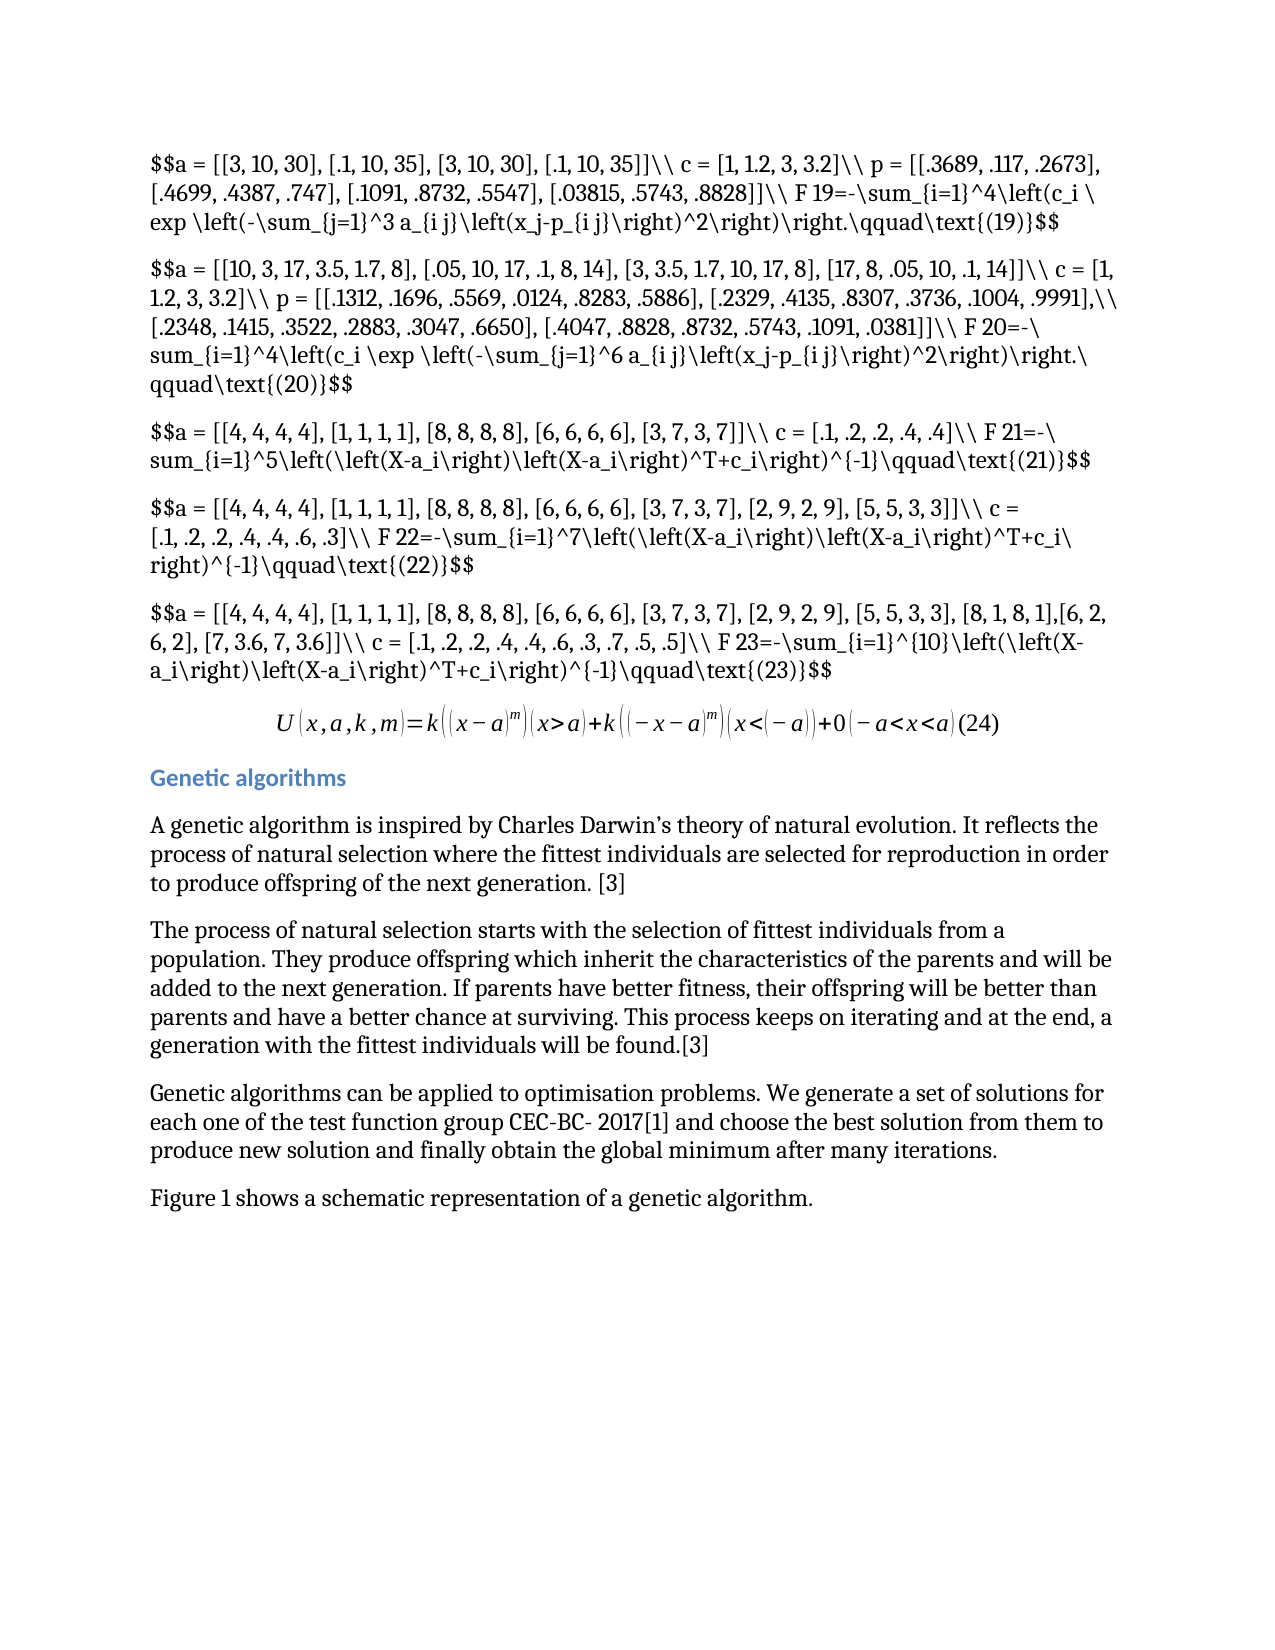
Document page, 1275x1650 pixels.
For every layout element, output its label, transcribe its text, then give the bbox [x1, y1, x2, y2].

text $$a = [[4, 4, 4, 4], [1, 1, 1, 1], [8, 8, 8, 8], [6, 6, 6, 6], [3, 7, 3, 7]]\\ c = [.1, .2, .2, .4, .4]\\ F 21=-\sum_{i=1}^5\left(\left(X-a_i\right)\left(X-a_i\right)^T+c_i\right)^{-1}\qquad\text{(21)}$$ [150, 417, 1125, 475]
text A genetic algorithm is inspired by Charles Darwin’s theory of natural evolution. It reflects the process of natural selection where the fittest individuals are selected for reproduction in order to produce offspring of the next generation. [3] [150, 811, 1125, 897]
text The process of natural selection starts with the selection of fittest individuals from a population. They produce offspring which inherit the characteristics of the parents and will be added to the next generation. If parents have better fitness, their offspring will be better than parents and have a better chance at surviving. This process keeps on iterating and at the end, a generation with the fittest individuals will be found.[3] [150, 916, 1125, 1060]
text $$a = [[10, 3, 17, 3.5, 1.7, 8], [.05, 10, 17, .1, 8, 14], [3, 3.5, 1.7, 10, 17, 8], [17, 8, .05, 10, .1, 14]]\\ c = [1, 1.2, 3, 3.2]\\ p = [[.1312, .1696, .5569, .0124, .8283, .5886], [.2329, .4135, .8307, .3736, .1004, .9991],\\ [.2348, .1415, .3522, .2883, .3047, .6650], [.4047, .8828, .8732, .5743, .1091, .0381]]\\ F 20=-\sum_{i=1}^4\left(c_i \exp \left(-\sum_{j=1}^6 a_{i j}\left(x_j-p_{i j}\right)^2\right)\right.\qquad\text{(20)}$$ [150, 255, 1125, 399]
subtitle Genetic algorithms [150, 762, 1125, 792]
text $$a = [[3, 10, 30], [.1, 10, 35], [3, 10, 30], [.1, 10, 35]]\\ c = [1, 1.2, 3, 3.2]\\ p = [[.3689, .117, .2673], [.4699, .4387, .747], [.1091, .8732, .5547], [.03815, .5743, .8828]]\\ F 19=-\sum_{i=1}^4\left(c_i \exp \left(-\sum_{j=1}^3 a_{i j}\left(x_j-p_{i j}\right)^2\right)\right.\qquad\text{(19)}$$ [150, 150, 1125, 236]
text $$a = [[4, 4, 4, 4], [1, 1, 1, 1], [8, 8, 8, 8], [6, 6, 6, 6], [3, 7, 3, 7], [2, 9, 2, 9], [5, 5, 3, 3], [8, 1, 8, 1],[6, 2, 6, 2], [7, 3.6, 7, 3.6]]\\ c = [.1, .2, .2, .4, .4, .6, .3, .7, .5, .5]\\ F 23=-\sum_{i=1}^{10}\left(\left(X-a_i\right)\left(X-a_i\right)^T+c_i\right)^{-1}\qquad\text{(23)}$$ [150, 599, 1125, 685]
text Genetic algorithms can be applied to optimisation problems. We generate a set of solutions for each one of the test function group CEC-BC- 2017[1] and choose the best solution from them to produce new solution and finally obtain the global minimum after many iterations. [150, 1079, 1125, 1165]
text Figure 1 shows a schematic representation of a genetic algorithm. [150, 1184, 1125, 1212]
text $$a = [[4, 4, 4, 4], [1, 1, 1, 1], [8, 8, 8, 8], [6, 6, 6, 6], [3, 7, 3, 7], [2, 9, 2, 9], [5, 5, 3, 3]]\\ c = [.1, .2, .2, .4, .4, .6, .3]\\ F 22=-\sum_{i=1}^7\left(\left(X-a_i\right)\left(X-a_i\right)^T+c_i\right)^{-1}\qquad\text{(22)}$$ [150, 494, 1125, 580]
